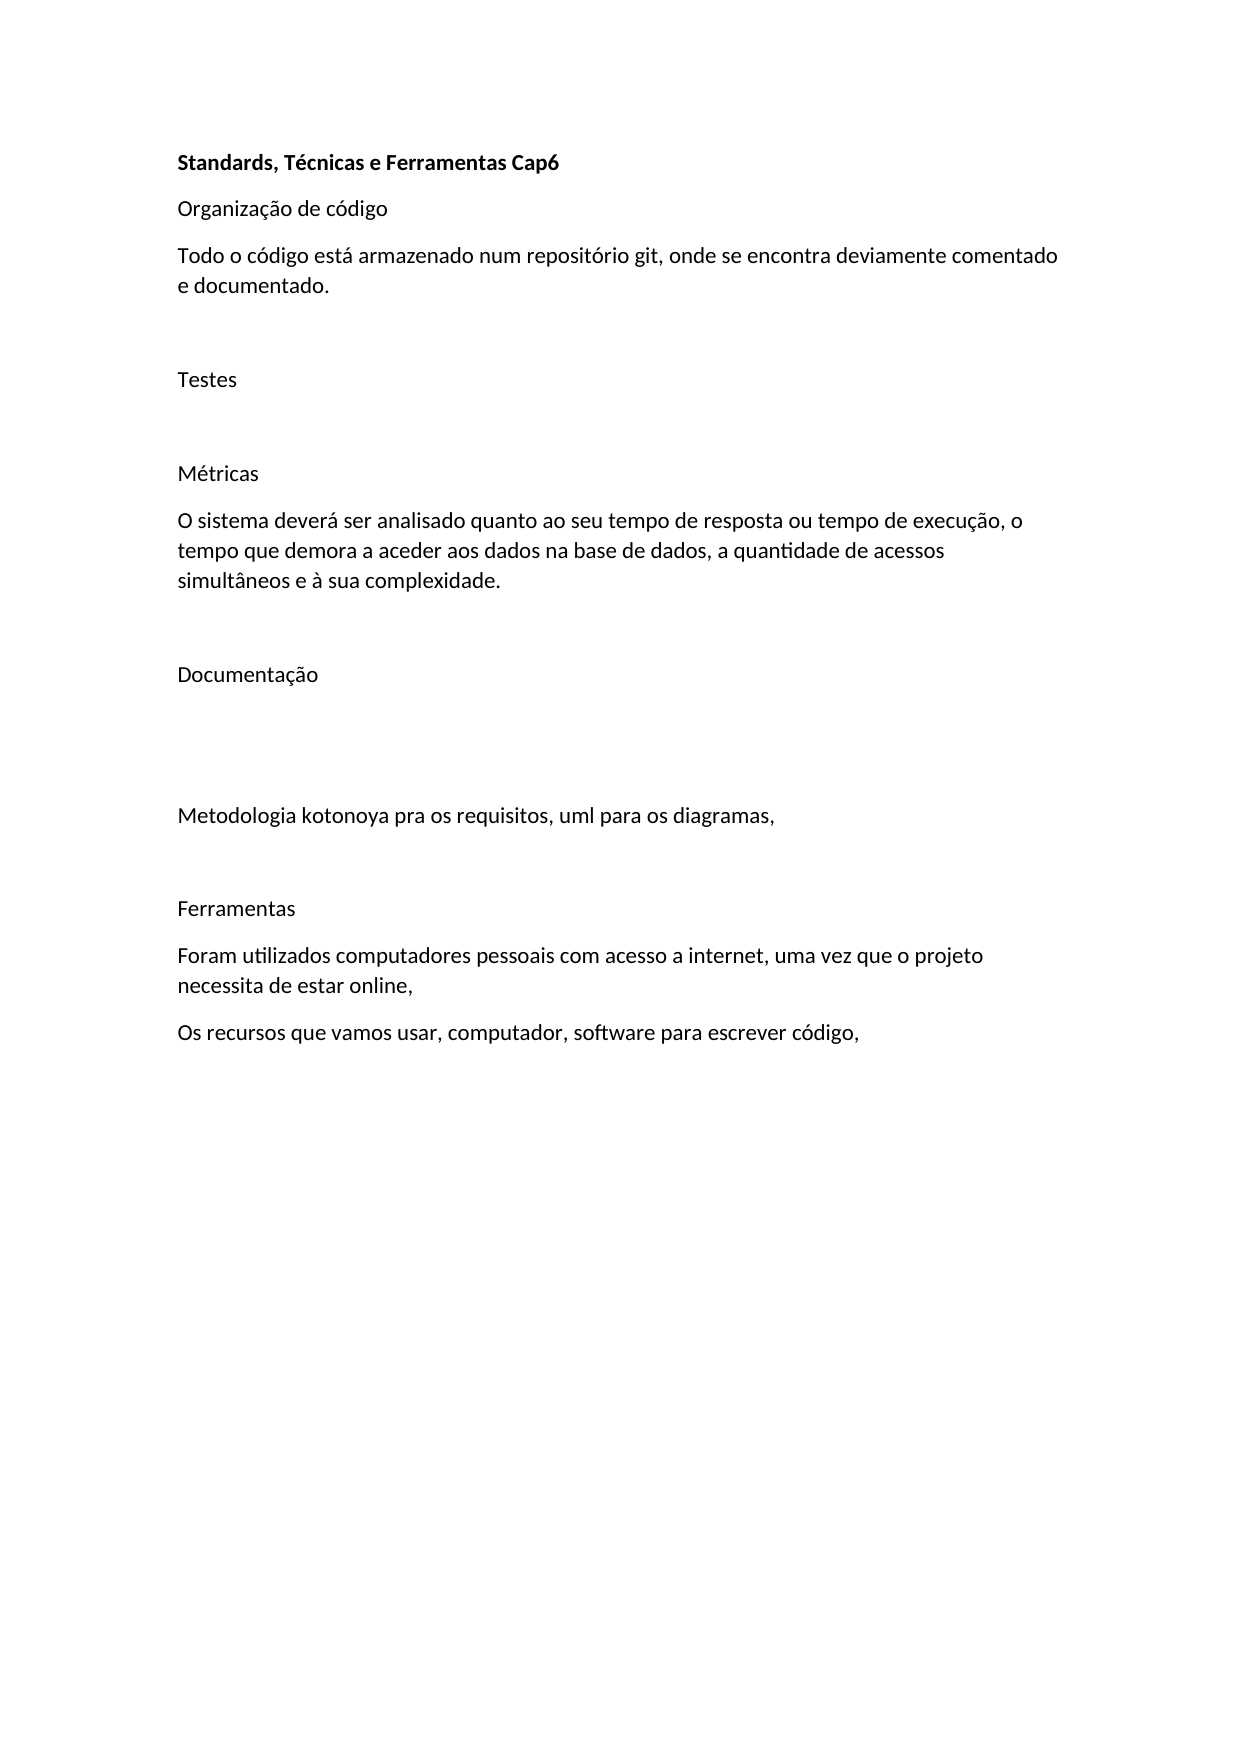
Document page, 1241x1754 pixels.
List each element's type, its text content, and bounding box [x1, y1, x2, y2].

text Standards, Técnicas e Ferramentas Cap6 [177, 148, 1063, 176]
text Todo o código está armazenado num repositório git, onde se encontra deviamente comentado e documentado. [177, 241, 1063, 299]
text Testes [177, 365, 1063, 393]
text Foram utilizados computadores pessoais com acesso a internet, uma vez que o projeto necessita de estar online, [177, 941, 1063, 999]
text Metodologia kotonoya pra os requisitos, uml para os diagramas, [177, 801, 1063, 829]
text Ferramentas [177, 894, 1063, 922]
text Métricas [177, 459, 1063, 487]
text O sistema deverá ser analisado quanto ao seu tempo de resposta ou tempo de execução, o tempo que demora a aceder aos dados na base de dados, a quantidade de acessos simultâneos e à sua complexidade. [177, 506, 1063, 594]
text Documentação [177, 660, 1063, 688]
text Organização de código [177, 194, 1063, 222]
text Os recursos que vamos usar, computador, software para escrever código, [177, 1018, 1063, 1046]
